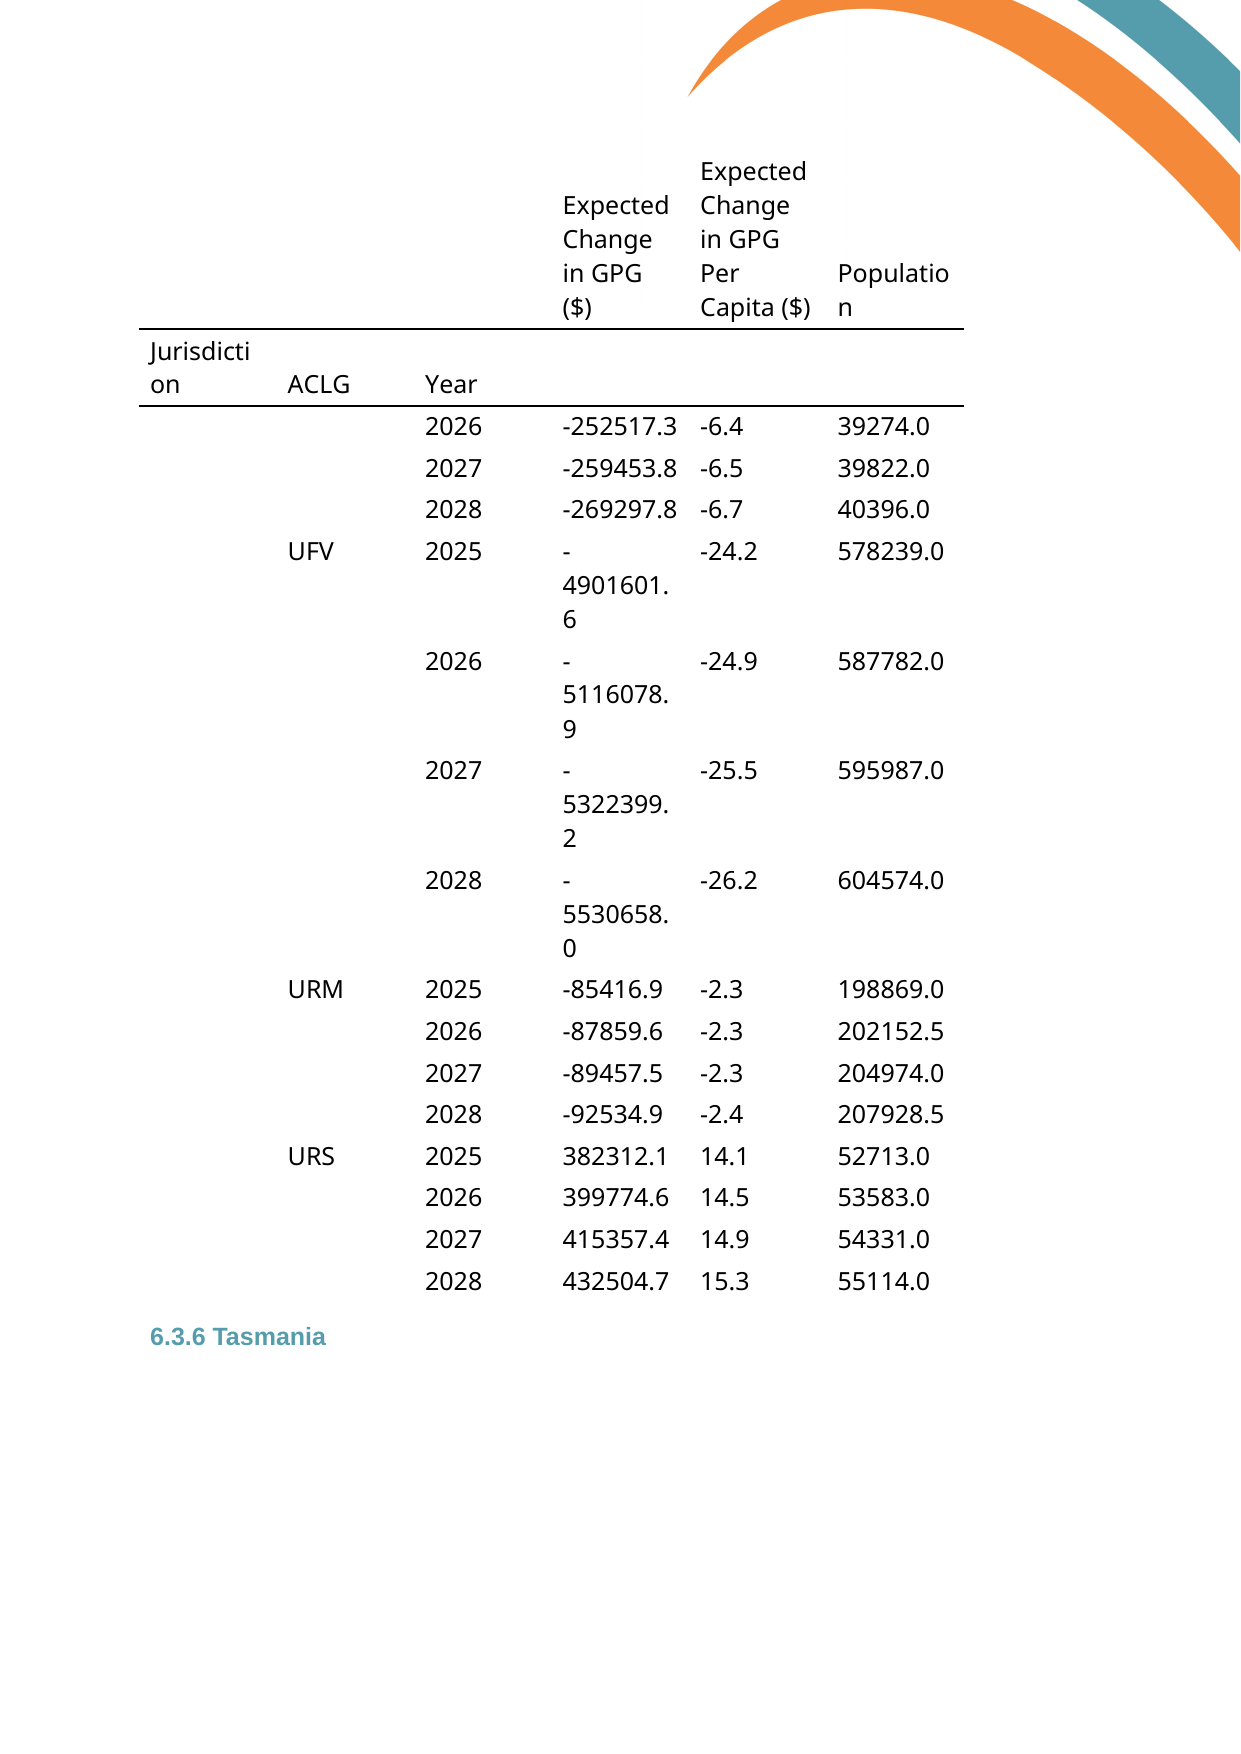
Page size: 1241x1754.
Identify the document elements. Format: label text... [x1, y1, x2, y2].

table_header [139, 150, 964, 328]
subtitle 6.3.6 Tasmania [150, 1322, 1090, 1351]
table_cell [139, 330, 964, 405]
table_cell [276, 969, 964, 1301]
picture [19, 0, 1241, 306]
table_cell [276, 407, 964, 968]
